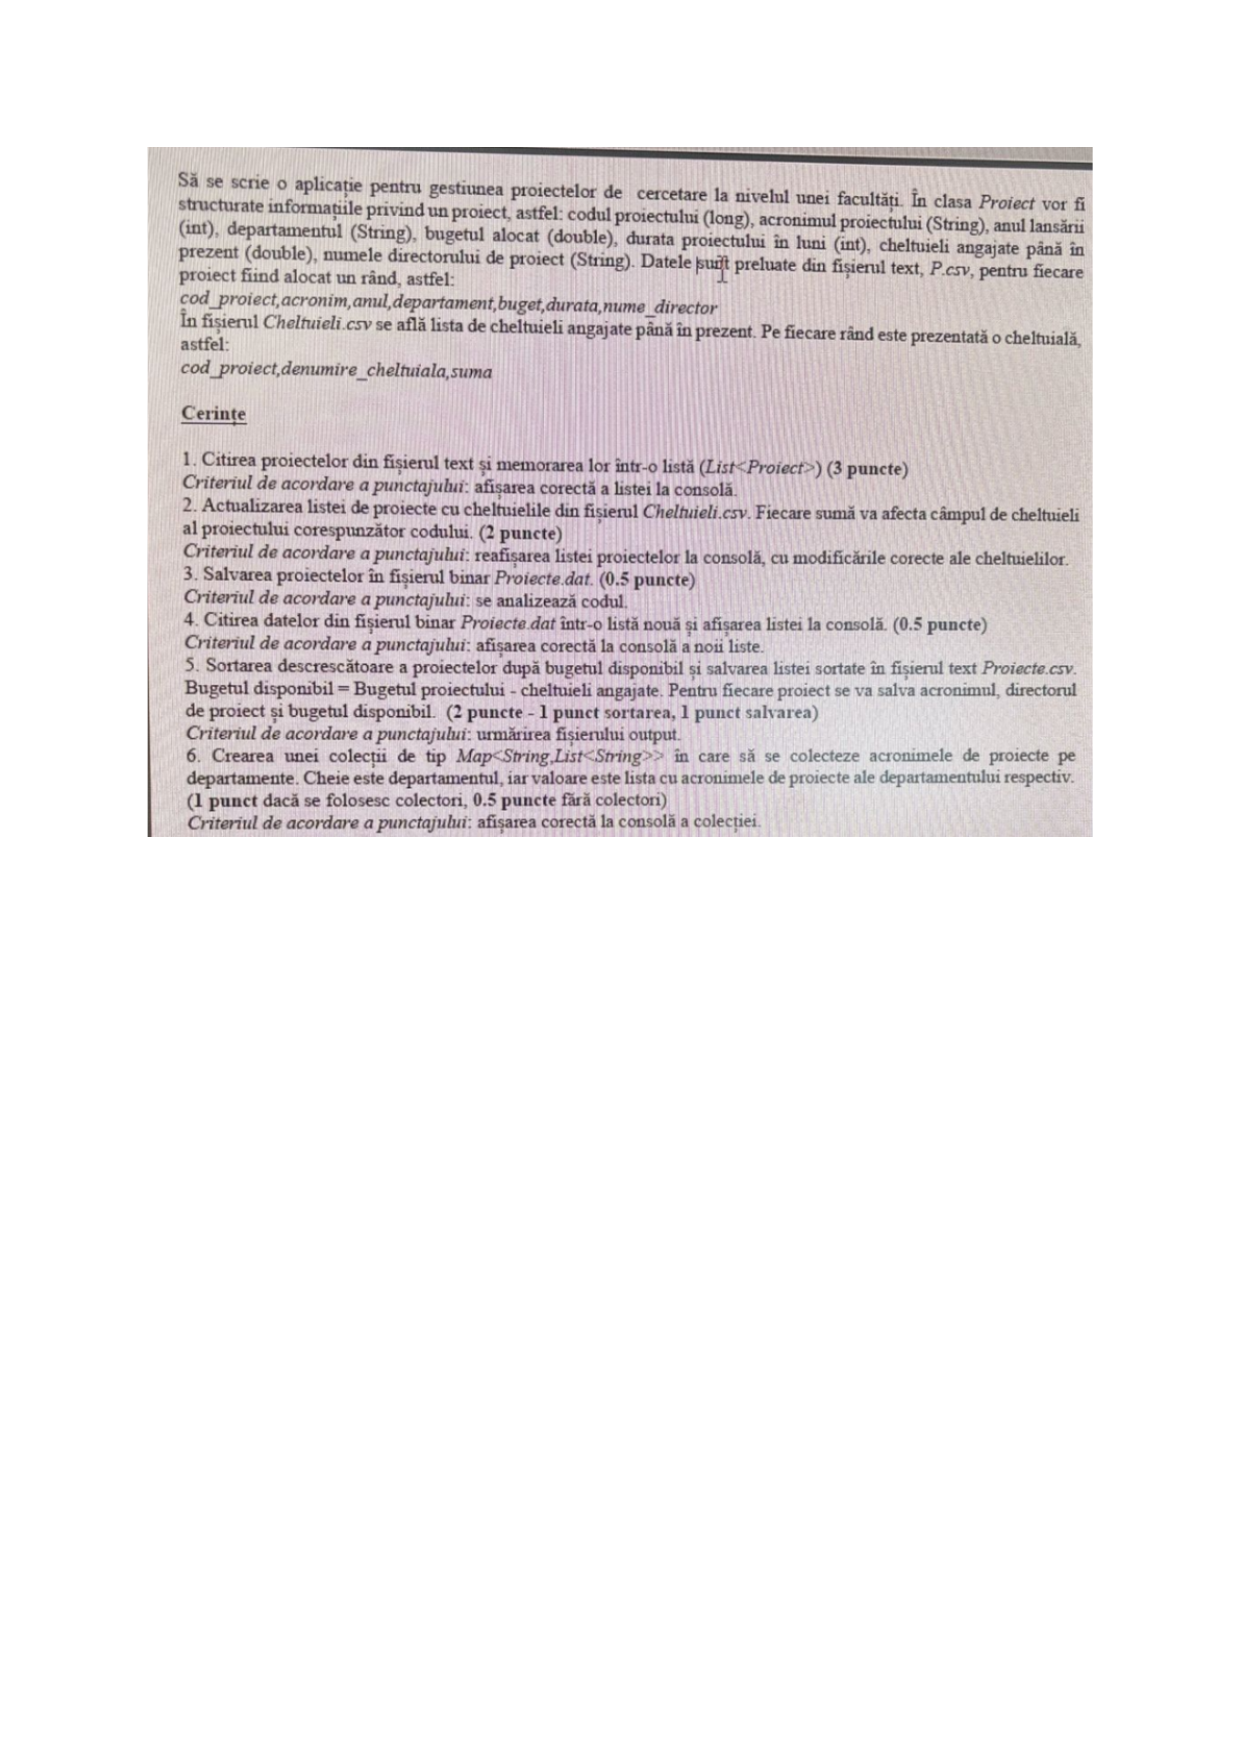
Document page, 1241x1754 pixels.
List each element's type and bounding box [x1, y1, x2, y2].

picture [147, 147, 1093, 837]
